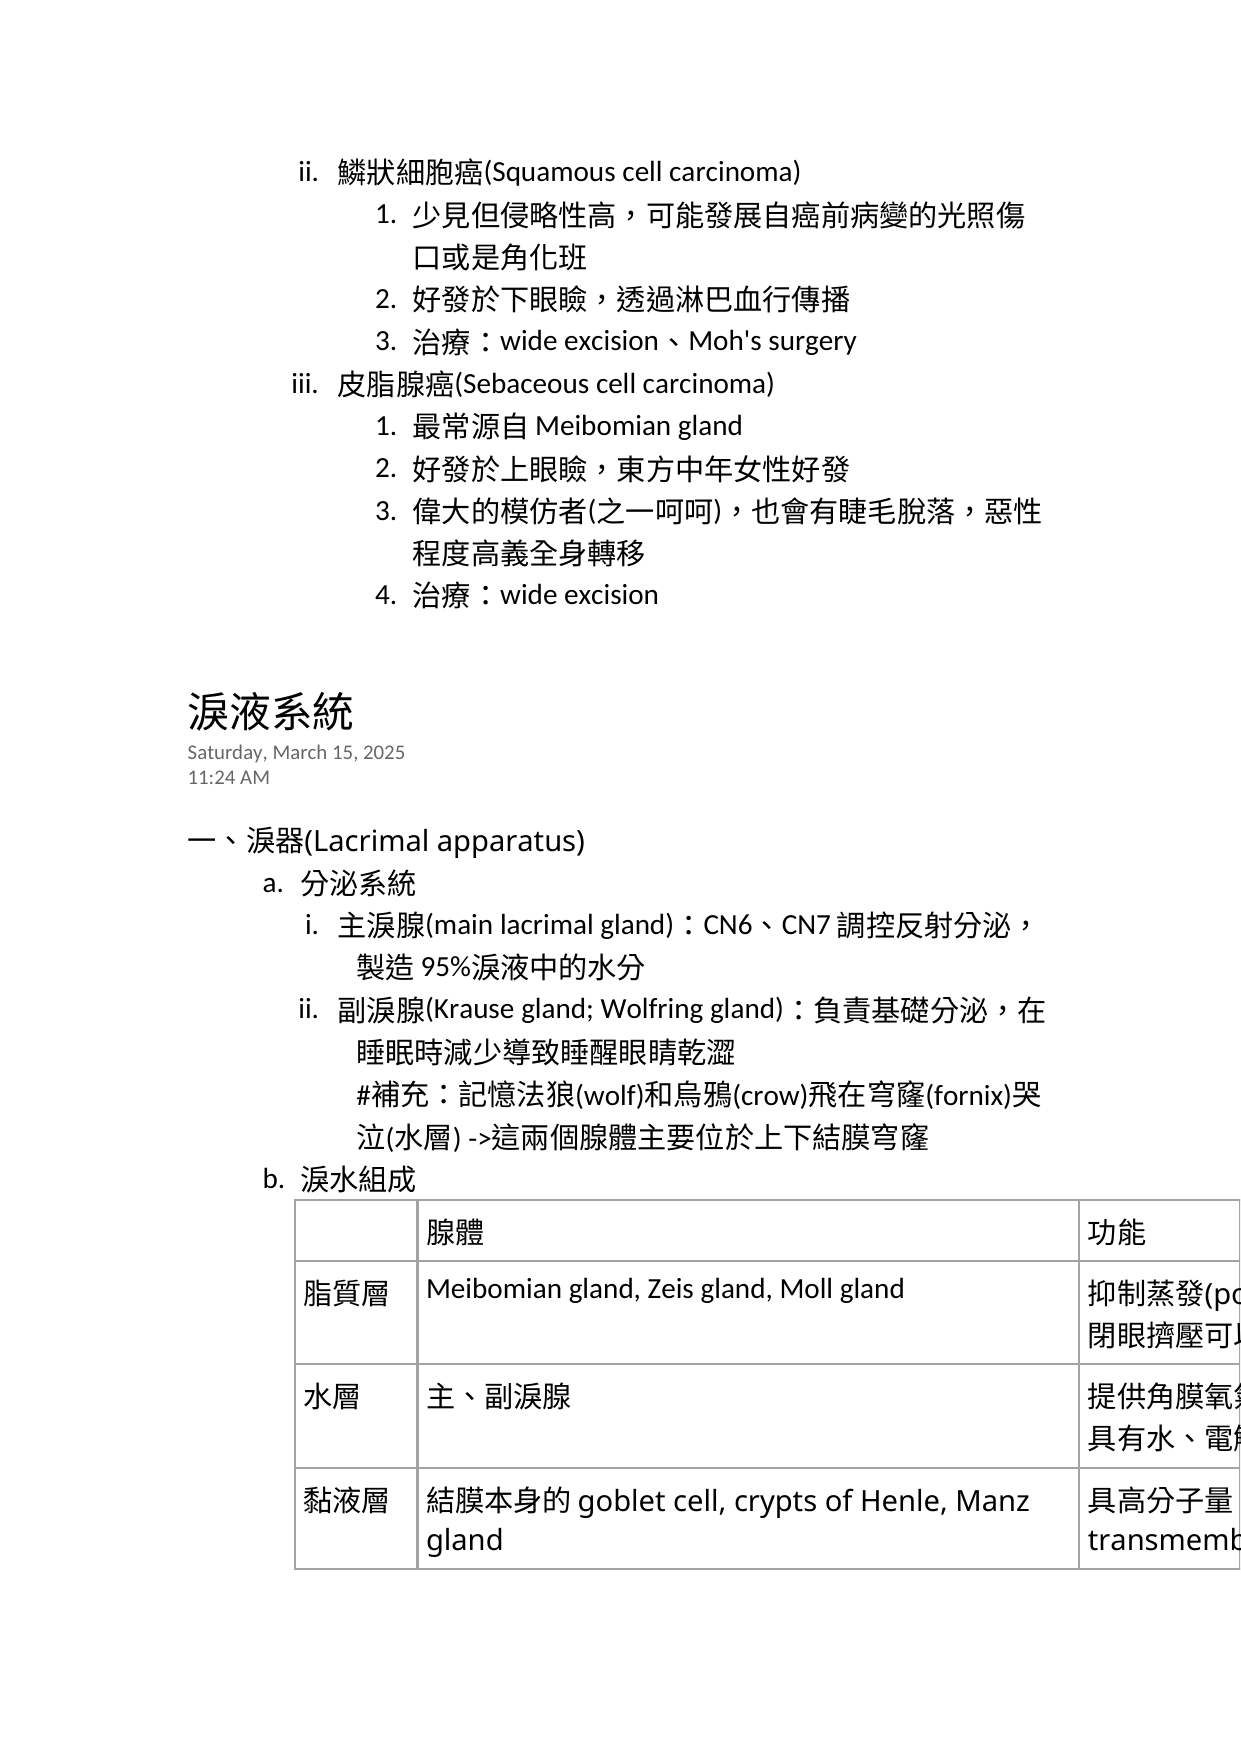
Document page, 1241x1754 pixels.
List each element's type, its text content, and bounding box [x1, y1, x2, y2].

list 好發於上眼瞼，東方中年女性好發 [375, 446, 1053, 488]
text Saturday, March 15, 2025 [187, 739, 1053, 764]
table_cell 水層 [296, 1365, 416, 1467]
table_cell 抑制蒸發(pour oil on troubled water的感覺) 閉眼擠壓可以使線體的油脂流出 [1080, 1262, 1239, 1363]
list 好發於下眼瞼，透過淋巴血行傳播 [375, 277, 1053, 319]
table_cell 提供角膜氧氣 具有水、電解質、IgA、lysosome等抗菌 [1080, 1365, 1239, 1467]
list 主淚腺(main lacrimal gland)：CN6、CN7調控反射分泌，製造95%淚液中的水分 [319, 903, 1053, 987]
text #補充：記憶法狼(wolf)和烏鴉(crow)飛在穹窿(fornix)哭泣(水層) ->這兩個腺體主要位於上下結膜穹窿 [356, 1072, 1053, 1156]
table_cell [1080, 1469, 1239, 1567]
list 鱗狀細胞癌(Squamous cell carcinoma) [319, 150, 1053, 192]
table_cell Meibomian gland, Zeis gland, Moll gland [419, 1262, 1078, 1363]
list 少見但侵略性高，可能發展自癌前病變的光照傷口或是角化班 [375, 192, 1053, 277]
table_header [296, 1201, 416, 1260]
text 一、淚器(Lacrimal apparatus) [187, 818, 1053, 860]
table_cell 主、副淚腺 [419, 1365, 1078, 1467]
list 最常源自Meibomian gland [375, 404, 1053, 446]
list 分泌系統 [262, 860, 1053, 903]
table_header 腺體 [419, 1201, 1078, 1260]
text 淚液系統 [187, 679, 1053, 739]
list 副淚腺(Krause gland; Wolfring gland)：負責基礎分泌，在睡眠時減少導致睡醒眼睛乾澀 [319, 987, 1053, 1072]
list 偉大的模仿者(之一呵呵)，也會有睫毛脫落，惡性程度高義全身轉移 [375, 488, 1053, 573]
table_cell 脂質層 [296, 1262, 416, 1363]
list 治療：wide excision [375, 573, 1053, 615]
list 治療：wide excision、Moh's surgery [375, 319, 1053, 361]
table_header 功能 [1080, 1201, 1239, 1260]
text 11:24 AM [187, 764, 1053, 790]
list 皮脂腺癌(Sebaceous cell carcinoma) [319, 361, 1053, 404]
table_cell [419, 1469, 1078, 1567]
list 淚水組成 [262, 1156, 1053, 1199]
table_cell 黏液層 [296, 1469, 416, 1567]
